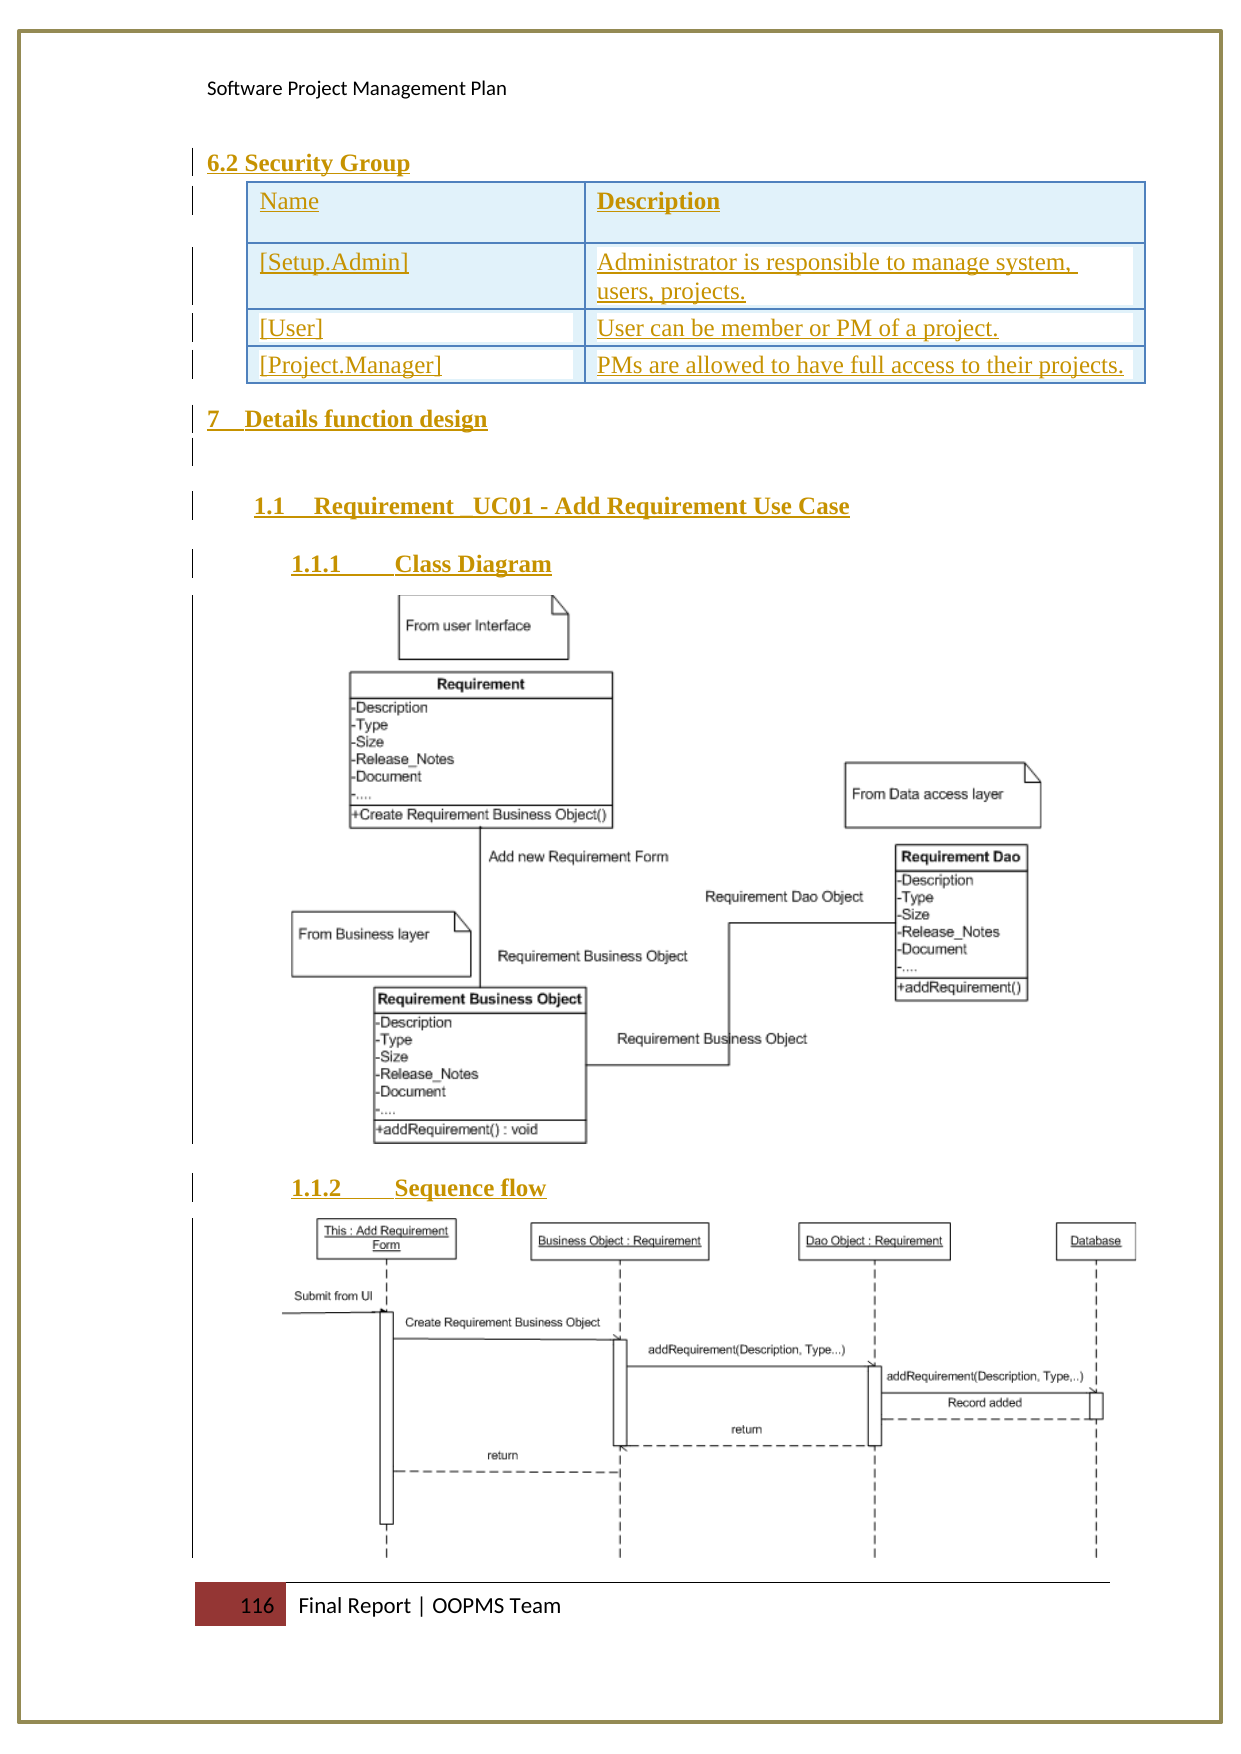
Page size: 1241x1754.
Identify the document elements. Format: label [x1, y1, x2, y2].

picture [281, 1218, 1137, 1558]
picture [291, 595, 1042, 1144]
